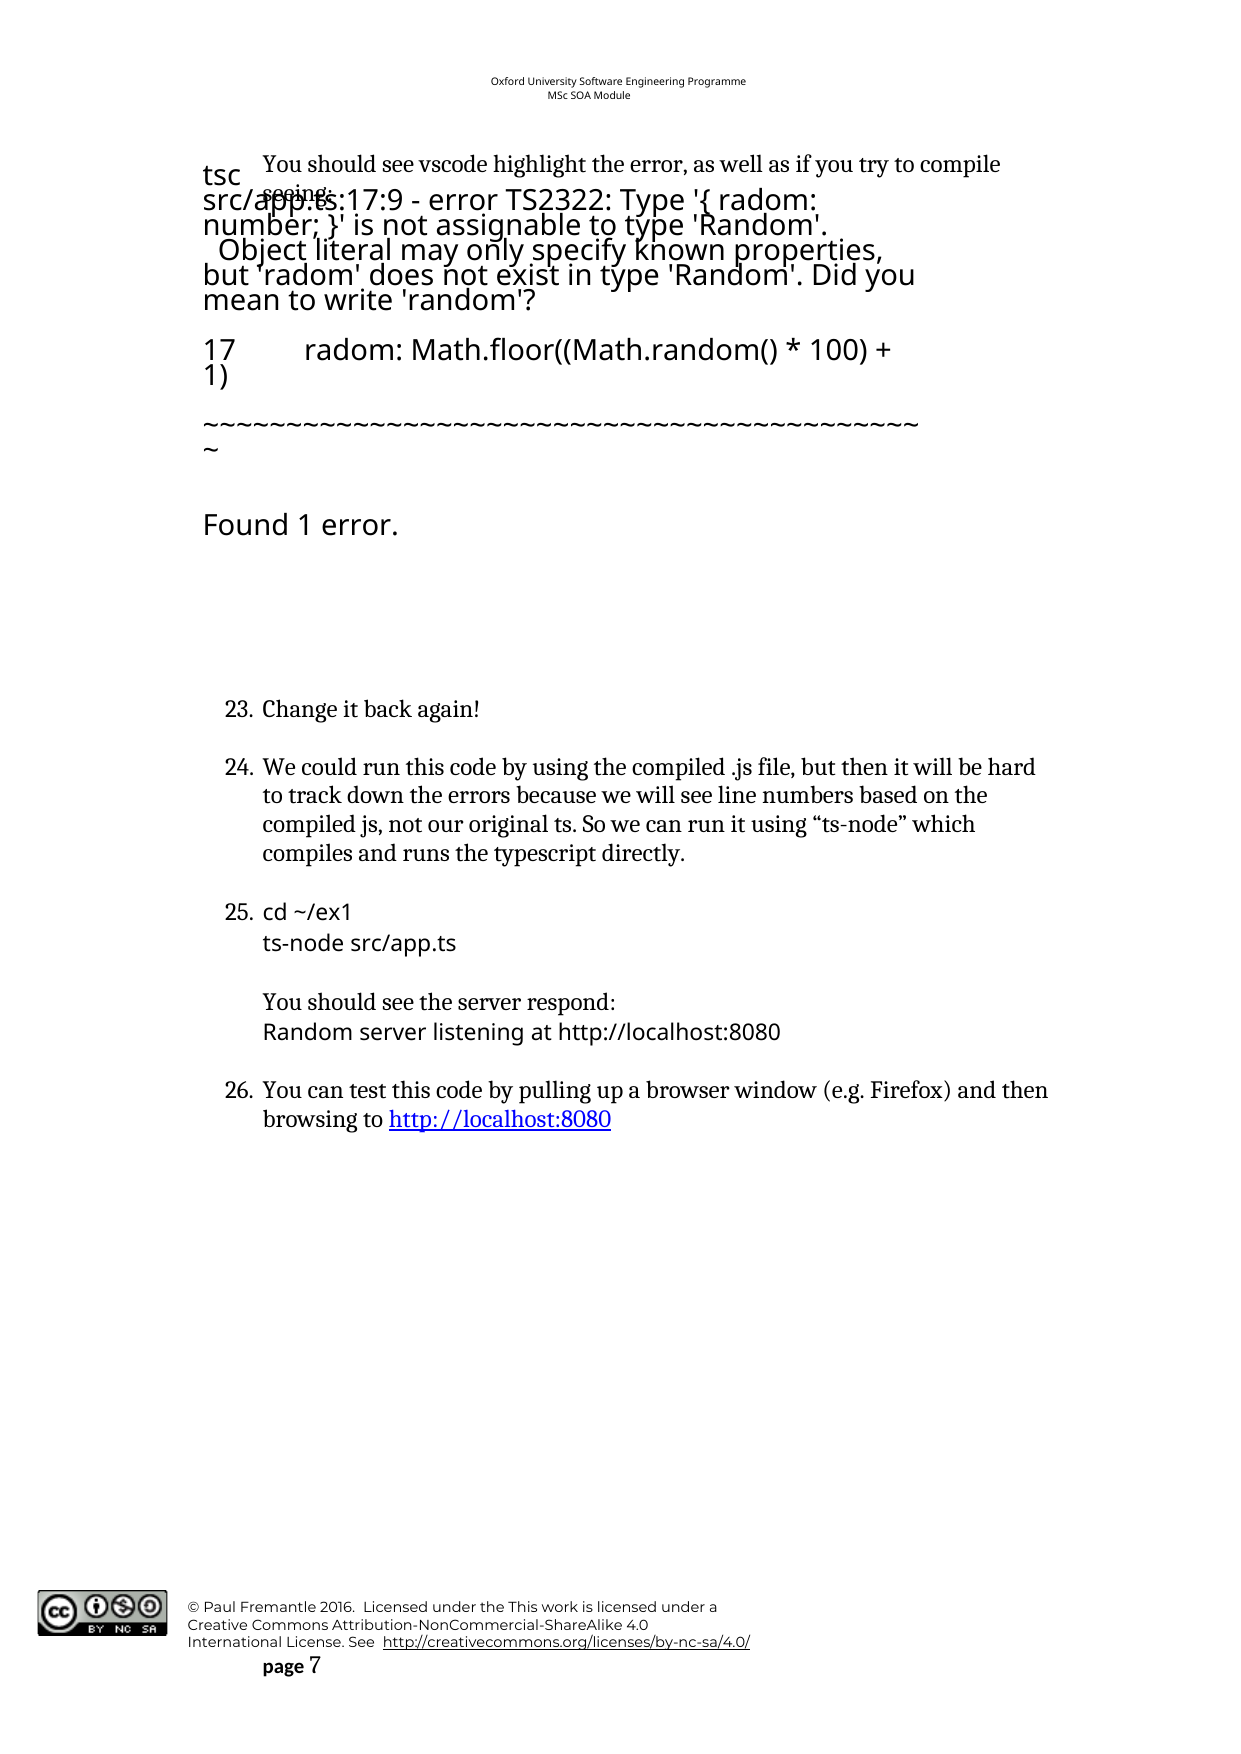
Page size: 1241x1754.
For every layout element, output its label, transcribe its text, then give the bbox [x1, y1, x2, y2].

list cd ~/ex1 [225, 896, 1049, 927]
text ts-node src/app.ts You should see the server respond: Random server listening at http://localhost:8080 [262, 927, 1049, 1047]
text You should see vscode highlight the error, as well as if you try to compile seeing: [262, 150, 1049, 637]
list We could run this code by using the compiled .js file, but then it will be hard to track down the errors because we will see line numbers based on the compiled js, not our original ts. So we can run it using “ts-node” which compiles and runs the typescript directly. [225, 752, 1049, 896]
list You can test this code by pulling up a browser window (e.g. Firefox) and then browsing to http://localhost:8080 The result is this: [225, 1076, 1049, 1162]
list Change it back again! [225, 695, 1049, 752]
picture [37, 1590, 168, 1636]
